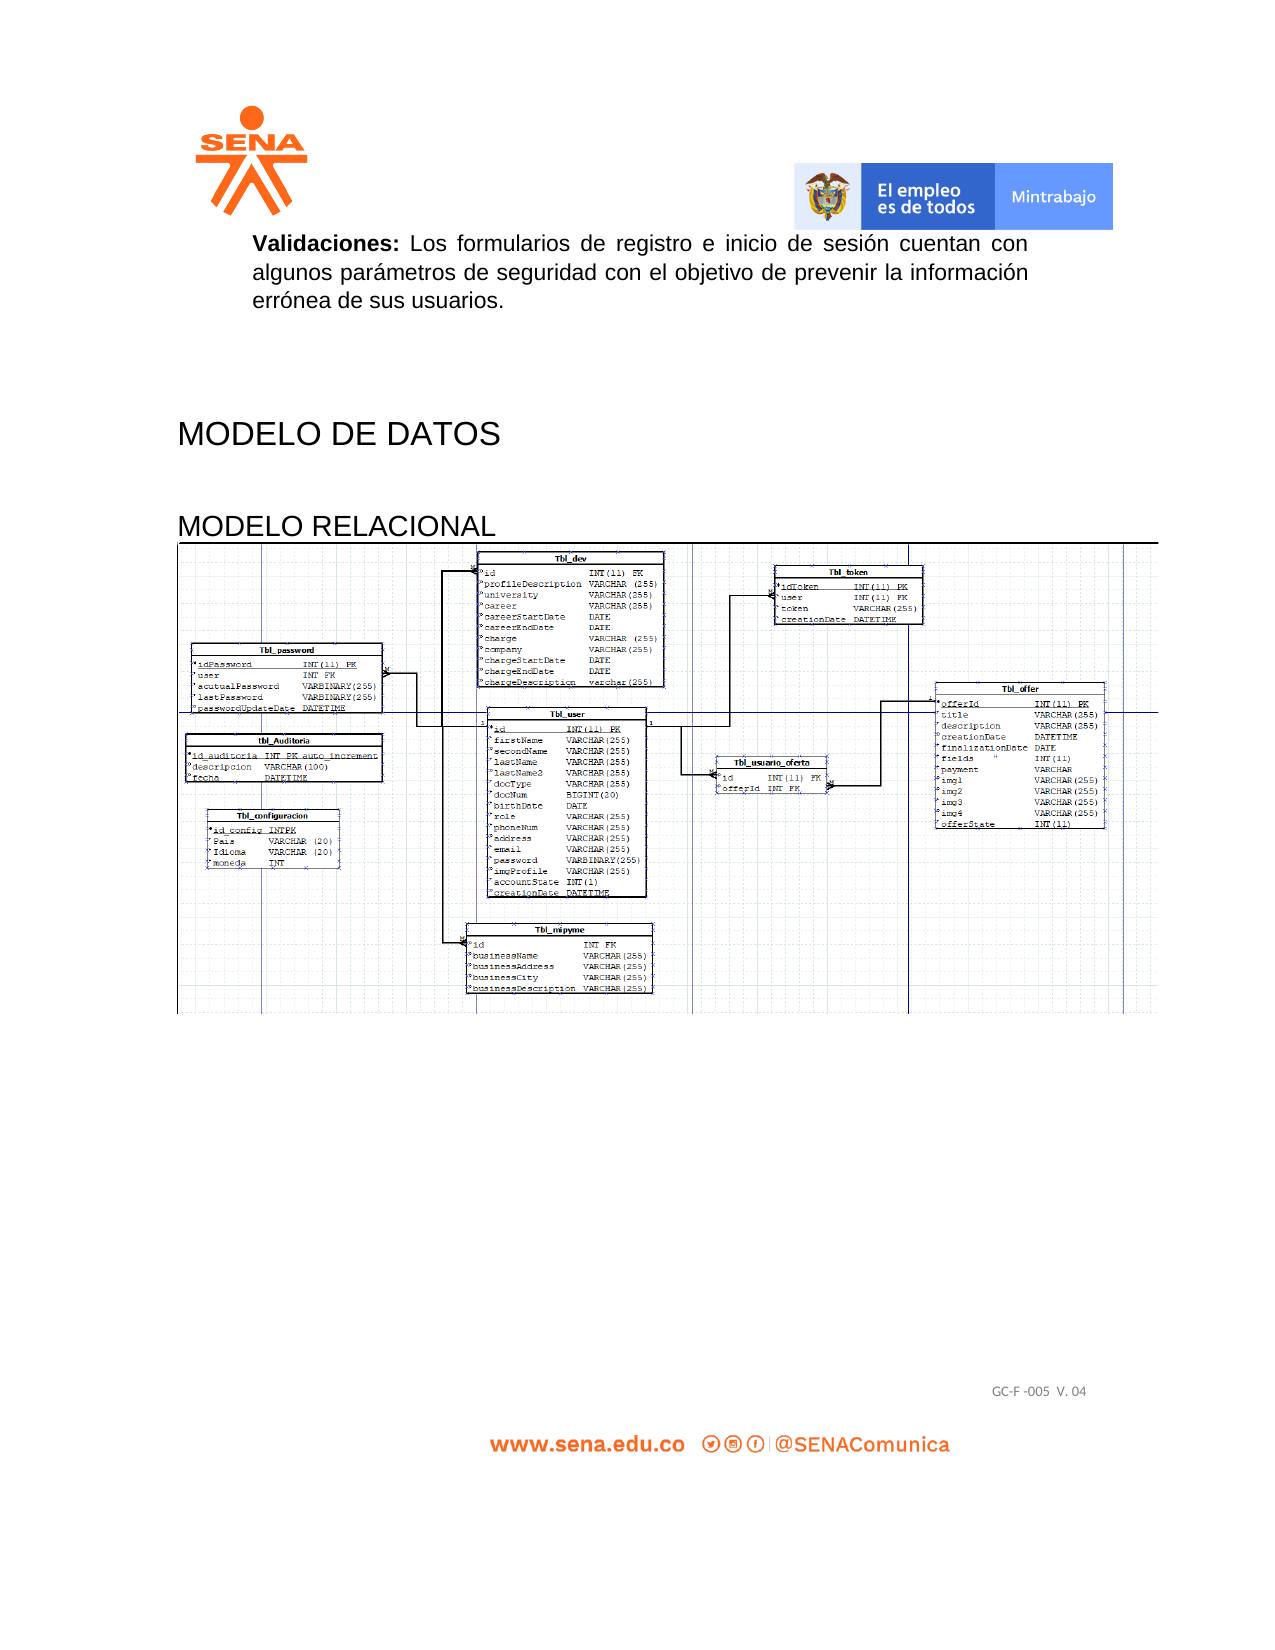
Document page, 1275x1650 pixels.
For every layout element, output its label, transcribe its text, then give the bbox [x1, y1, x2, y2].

picture [478, 1423, 960, 1464]
picture [794, 163, 1113, 230]
picture [177, 85, 325, 233]
text Validaciones: Los formularios de registro e inicio de sesión cuentan con algunos parámetros de seguridad con el objetivo de prevenir la información errónea de sus usuarios. [252, 230, 1029, 313]
subtitle MODELO RELACIONAL [177, 509, 1098, 542]
subtitle MODELO DE DATOS [177, 414, 1098, 452]
picture [177, 542, 1159, 1014]
